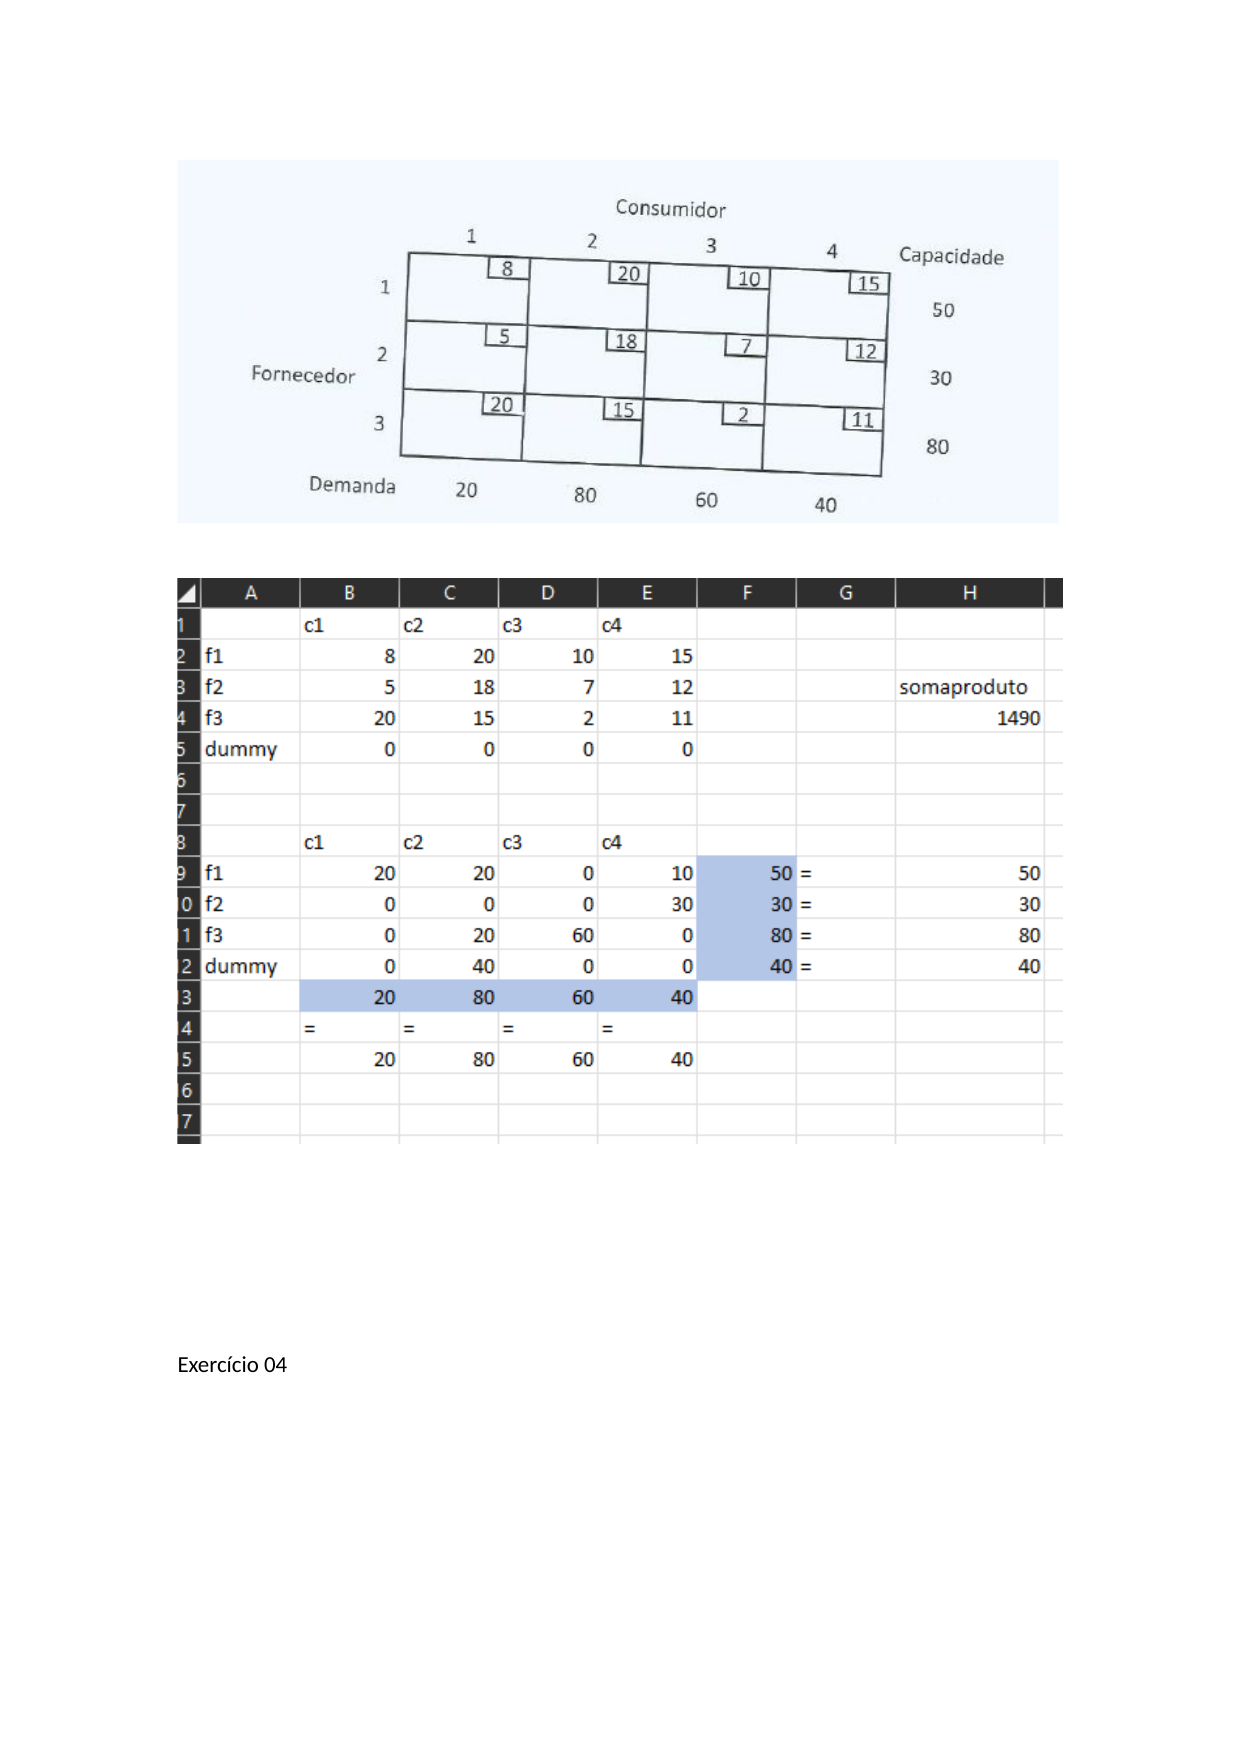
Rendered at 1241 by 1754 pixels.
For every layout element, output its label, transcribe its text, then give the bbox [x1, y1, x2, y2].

text Exercício 04 [177, 1350, 1063, 1378]
picture [177, 147, 1063, 560]
picture [177, 578, 1063, 1144]
